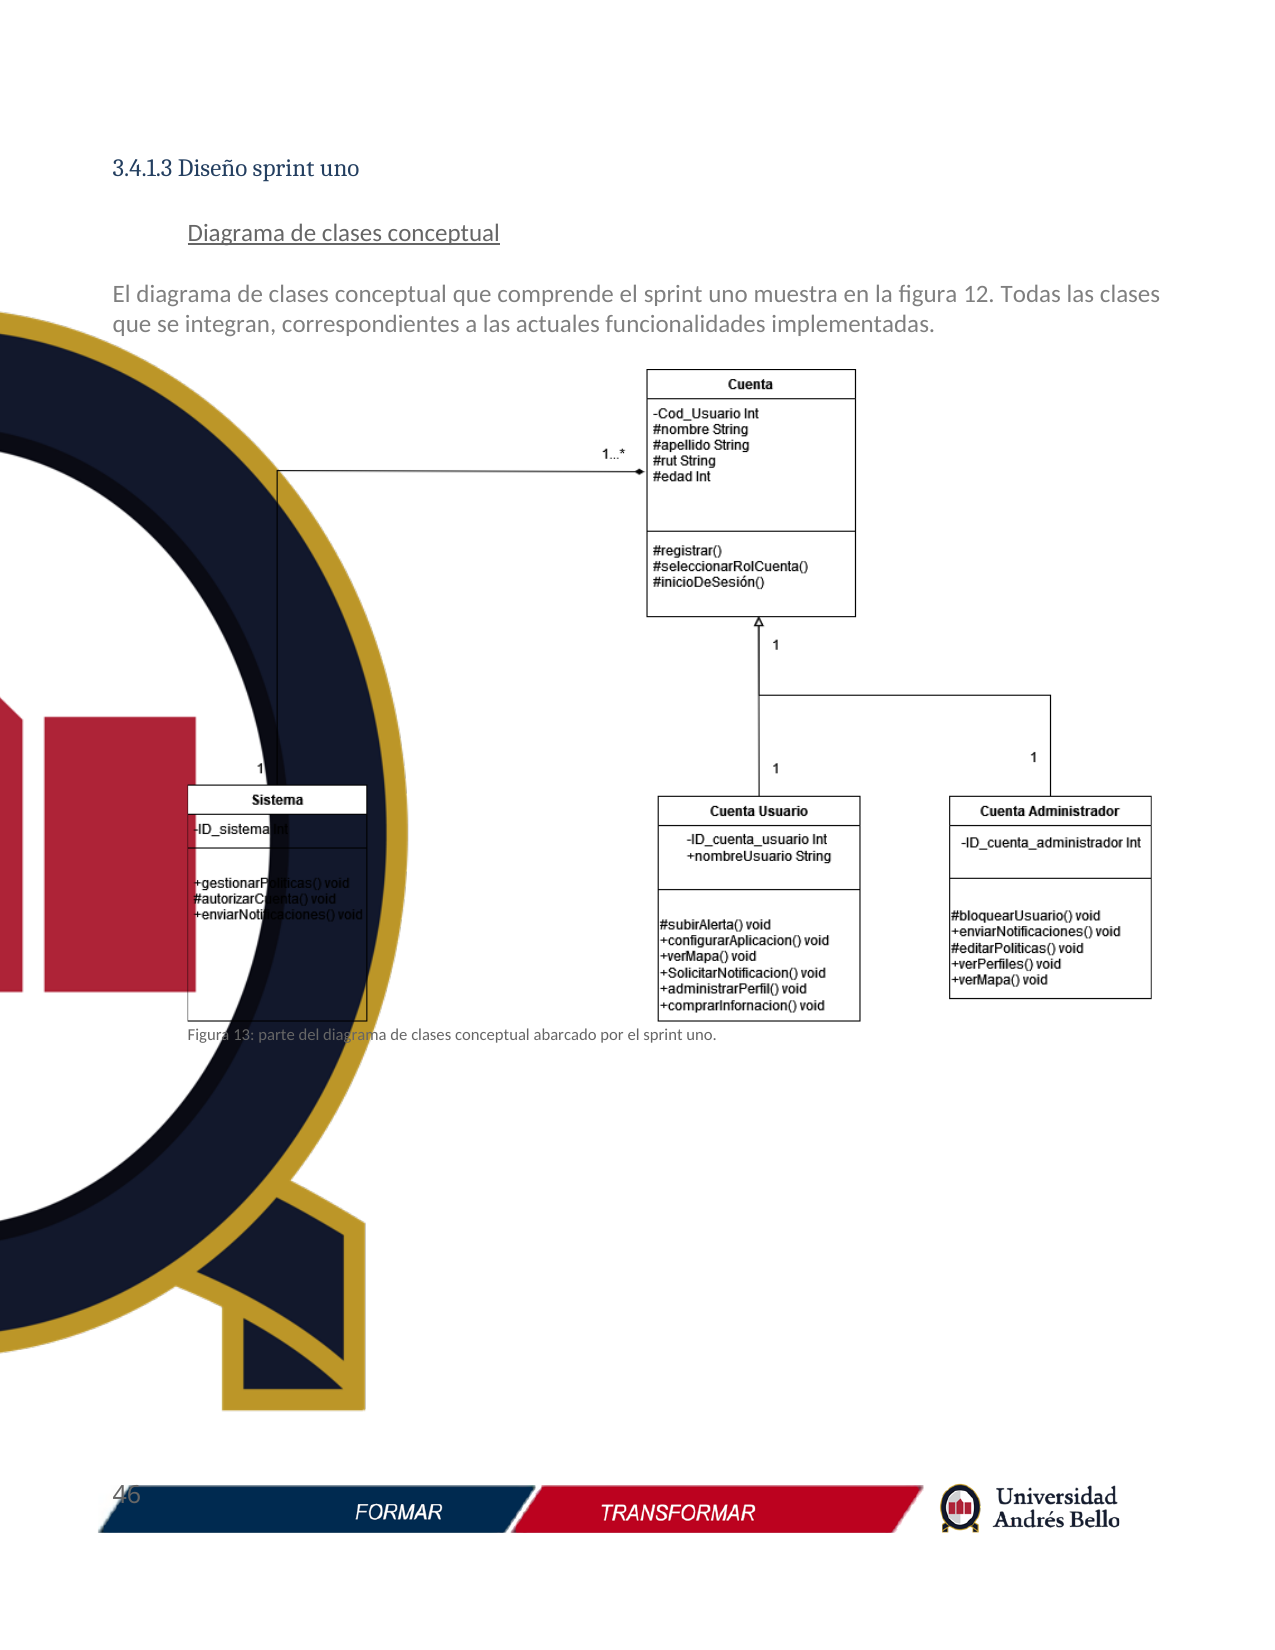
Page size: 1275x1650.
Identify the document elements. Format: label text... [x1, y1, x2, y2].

text Figura 13: parte del diagrama de clases conceptual abarcado por el sprint uno. [112, 1024, 1162, 1045]
picture [97, 1483, 1120, 1533]
text Diagrama de clases conceptual [112, 217, 1162, 247]
subtitle 3.4.1.3 Diseño sprint uno [112, 154, 1162, 183]
text El diagrama de clases conceptual que comprende el sprint uno muestra en la figura 12. Todas las clases que se integran, correspondientes a las actuales funcionalidades implementadas. [112, 278, 1162, 339]
picture [0, 299, 1152, 1423]
